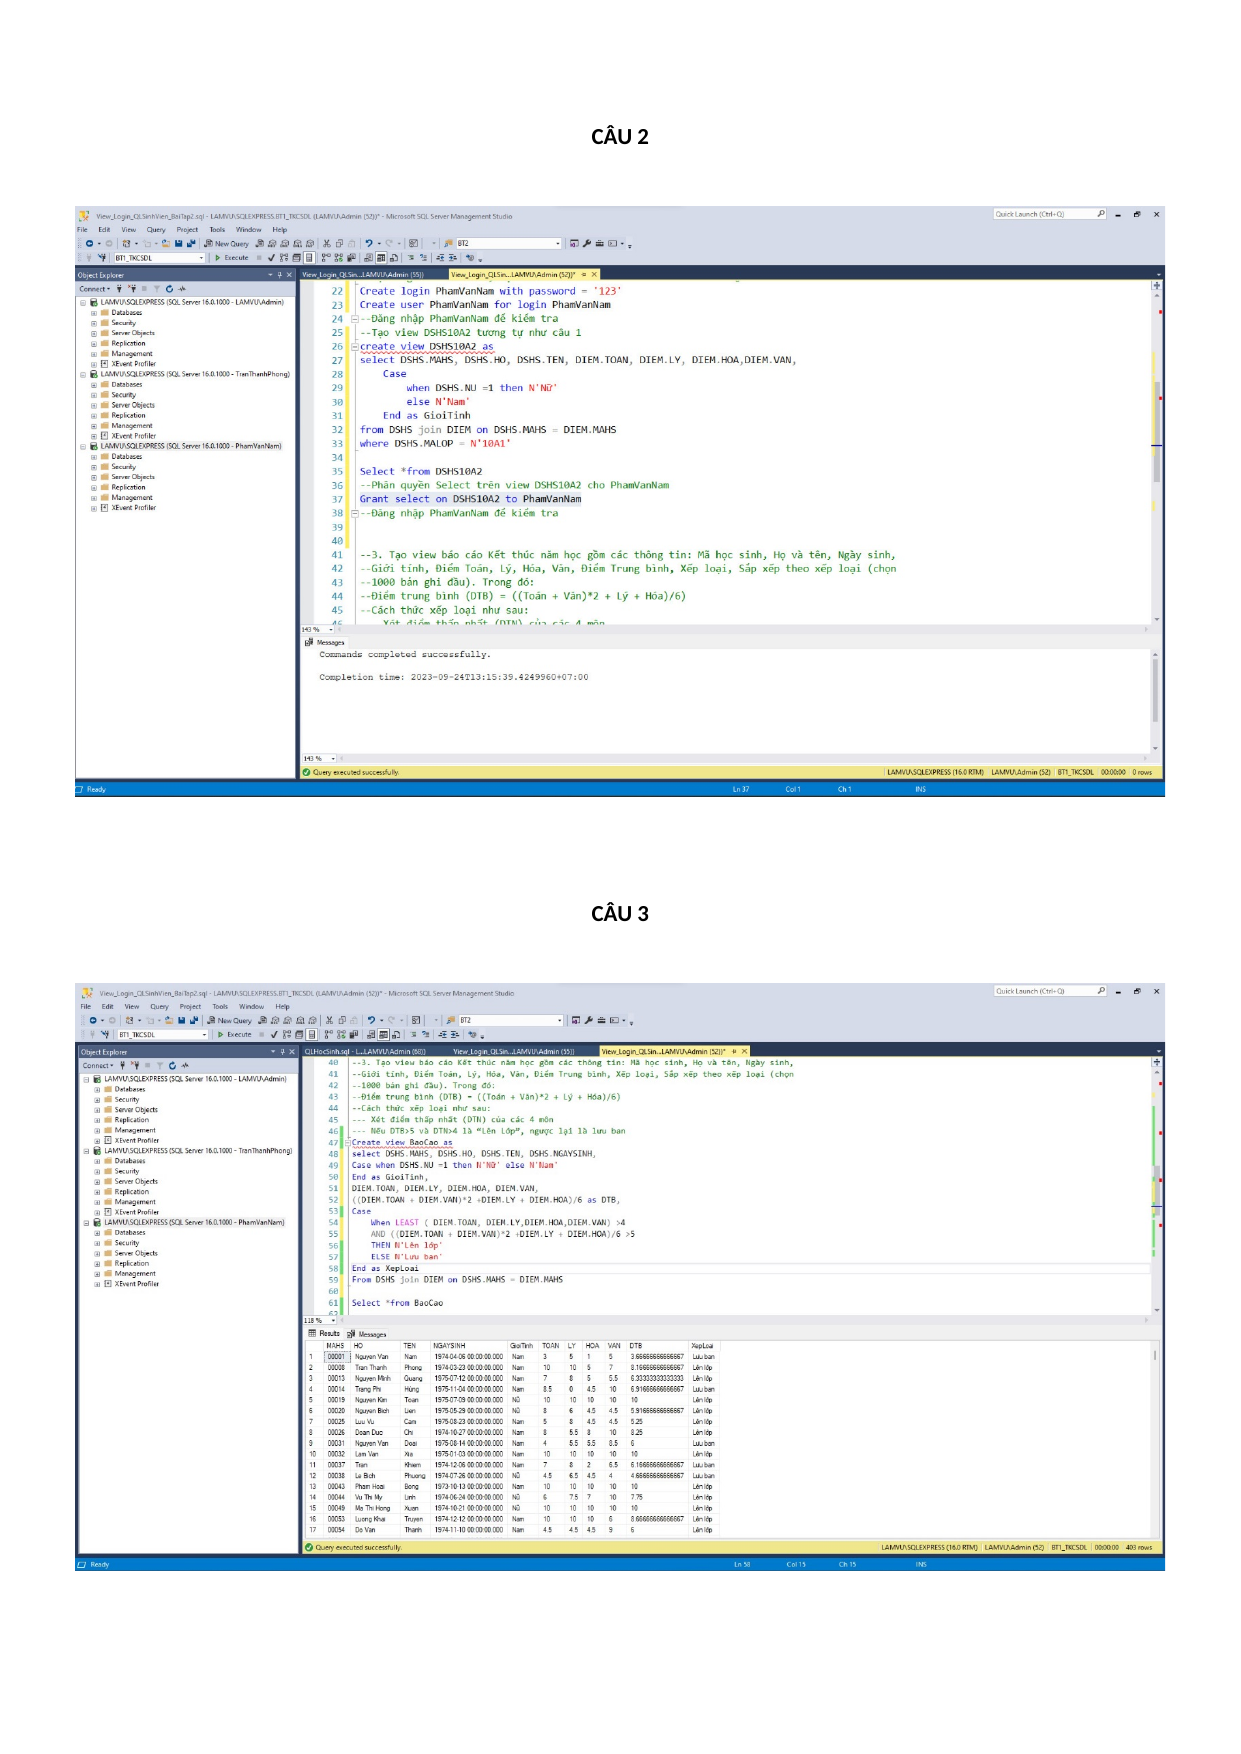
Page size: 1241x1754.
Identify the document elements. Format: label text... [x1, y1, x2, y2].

text CÂU 3 [75, 896, 1165, 927]
picture [75, 983, 1166, 1571]
picture [75, 206, 1166, 797]
text CÂU 2 [75, 119, 1165, 150]
